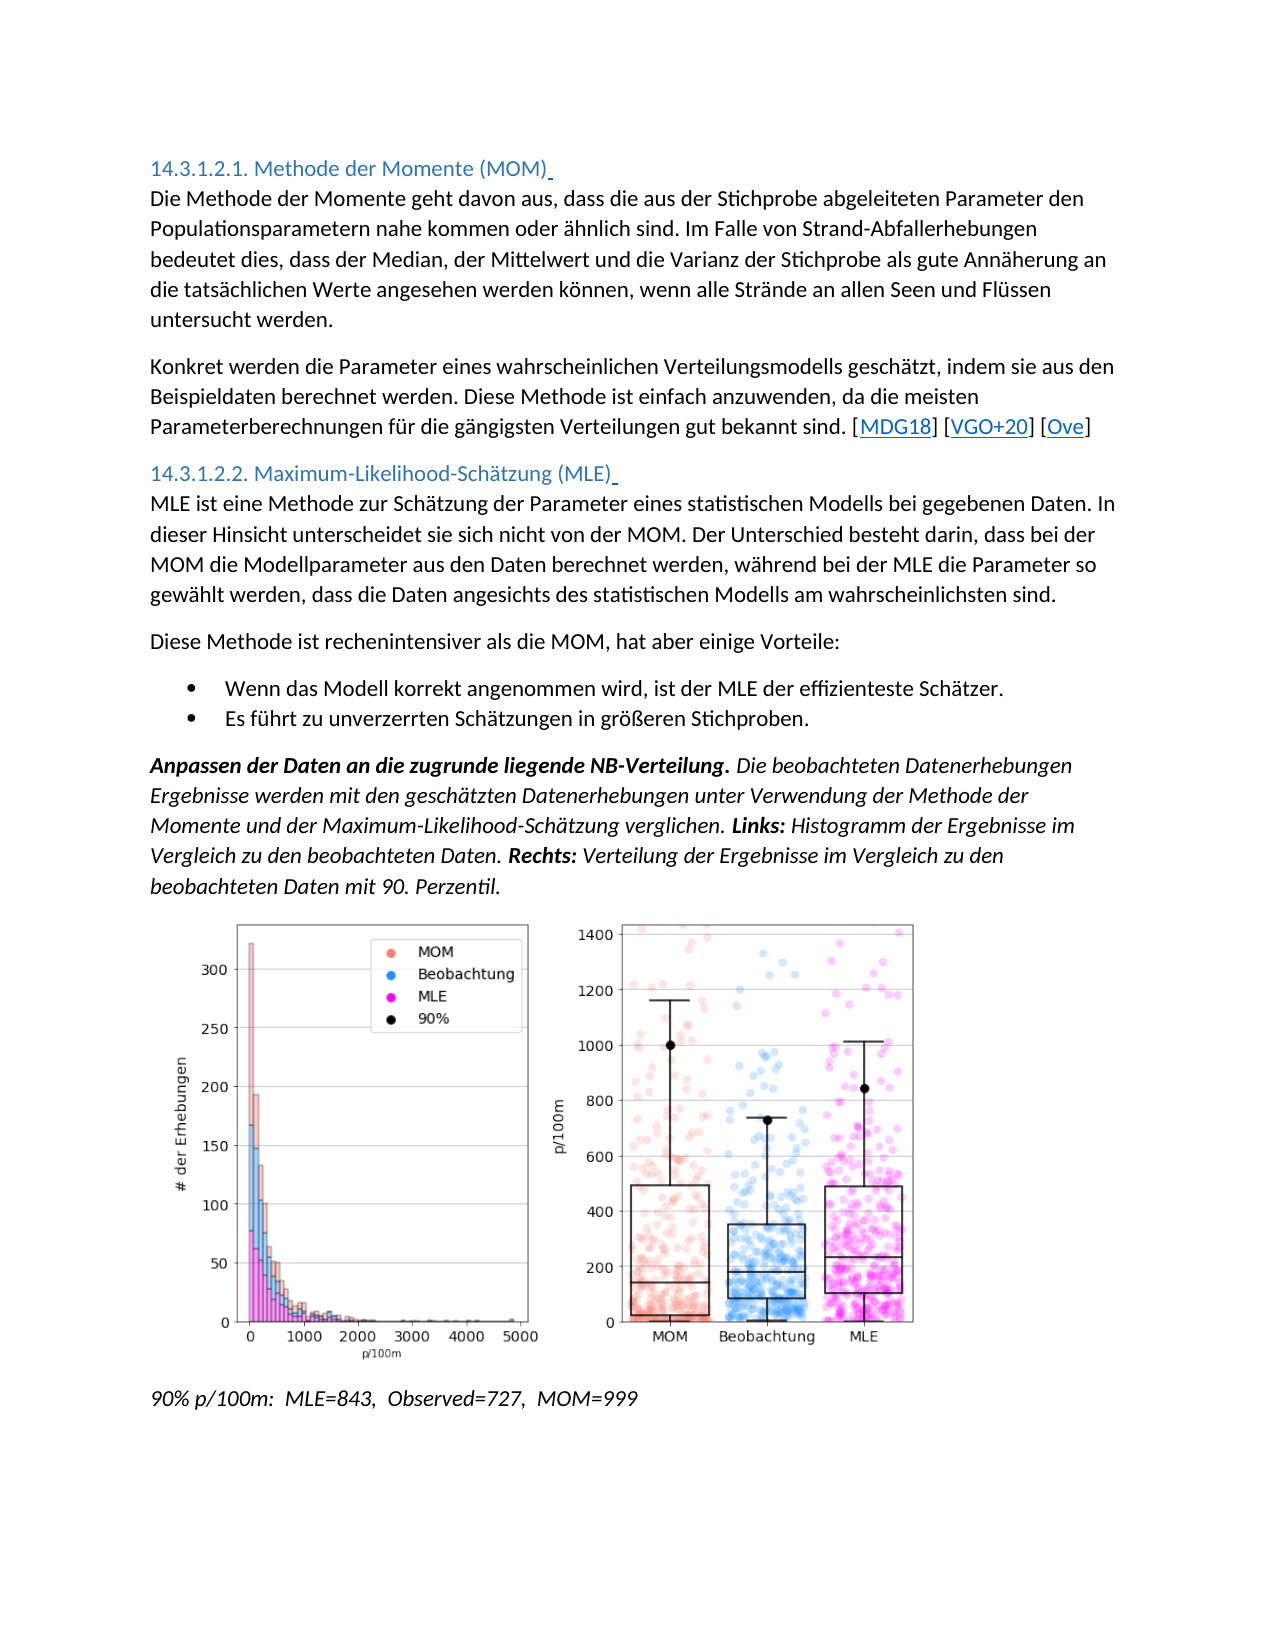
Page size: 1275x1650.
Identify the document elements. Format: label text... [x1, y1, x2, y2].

text MLE ist eine Methode zur Schätzung der Parameter eines statistischen Modells bei gegebenen Daten. In dieser Hinsicht unterscheidet sie sich nicht von der MOM. Der Unterschied besteht darin, dass bei der MOM die Modellparameter aus den Daten berechnet werden, während bei der MLE die Parameter so gewählt werden, dass die Daten angesichts des statistischen Modells am wahrscheinlichsten sind. [150, 489, 1125, 608]
list Wenn das Modell korrekt angenommen wird, ist der MLE der effizienteste Schätzer. [187, 674, 1125, 702]
text Diese Methode ist rechenintensiver als die MOM, hat aber einige Vorteile: [150, 627, 1125, 655]
subtitle 14.3.1.2.2. Maximum-Likelihood-Schätzung (MLE) [150, 459, 1125, 487]
text Die Methode der Momente geht davon aus, dass die aus der Stichprobe abgeleiteten Parameter den Populationsparametern nahe kommen oder ähnlich sind. Im Falle von Strand-Abfallerhebungen bedeutet dies, dass der Median, der Mittelwert und die Varianz der Stichprobe als gute Annäherung an die tatsächlichen Werte angesehen werden können, wenn alle Strände an allen Seen und Flüssen untersucht werden. [150, 184, 1125, 333]
list Es führt zu unverzerrten Schätzungen in größeren Stichproben. [187, 704, 1125, 732]
subtitle 14.3.1.2.1. Methode der Momente (MOM) [150, 154, 1125, 182]
text 90% p/100m: MLE=843, Observed=727, MOM=999 [150, 1384, 1125, 1412]
text Konkret werden die Parameter eines wahrscheinlichen Verteilungsmodells geschätzt, indem sie aus den Beispieldaten berechnet werden. Diese Methode ist einfach anzuwenden, da die meisten Parameterberechnungen für die gängigsten Verteilungen gut bekannt sind. [MDG18] [VGO+20] [Ove] [150, 352, 1125, 441]
text Anpassen der Daten an die zugrunde liegende NB-Verteilung. Die beobachteten Datenerhebungen Ergebnisse werden mit den geschätzten Datenerhebungen unter Verwendung der Methode der Momente und der Maximum-Likelihood-Schätzung verglichen. Links: Histogramm der Ergebnisse im Vergleich zu den beobachteten Daten. Rechts: Verteilung der Ergebnisse im Vergleich zu den beobachteten Daten mit 90. Perzentil. [150, 751, 1125, 900]
